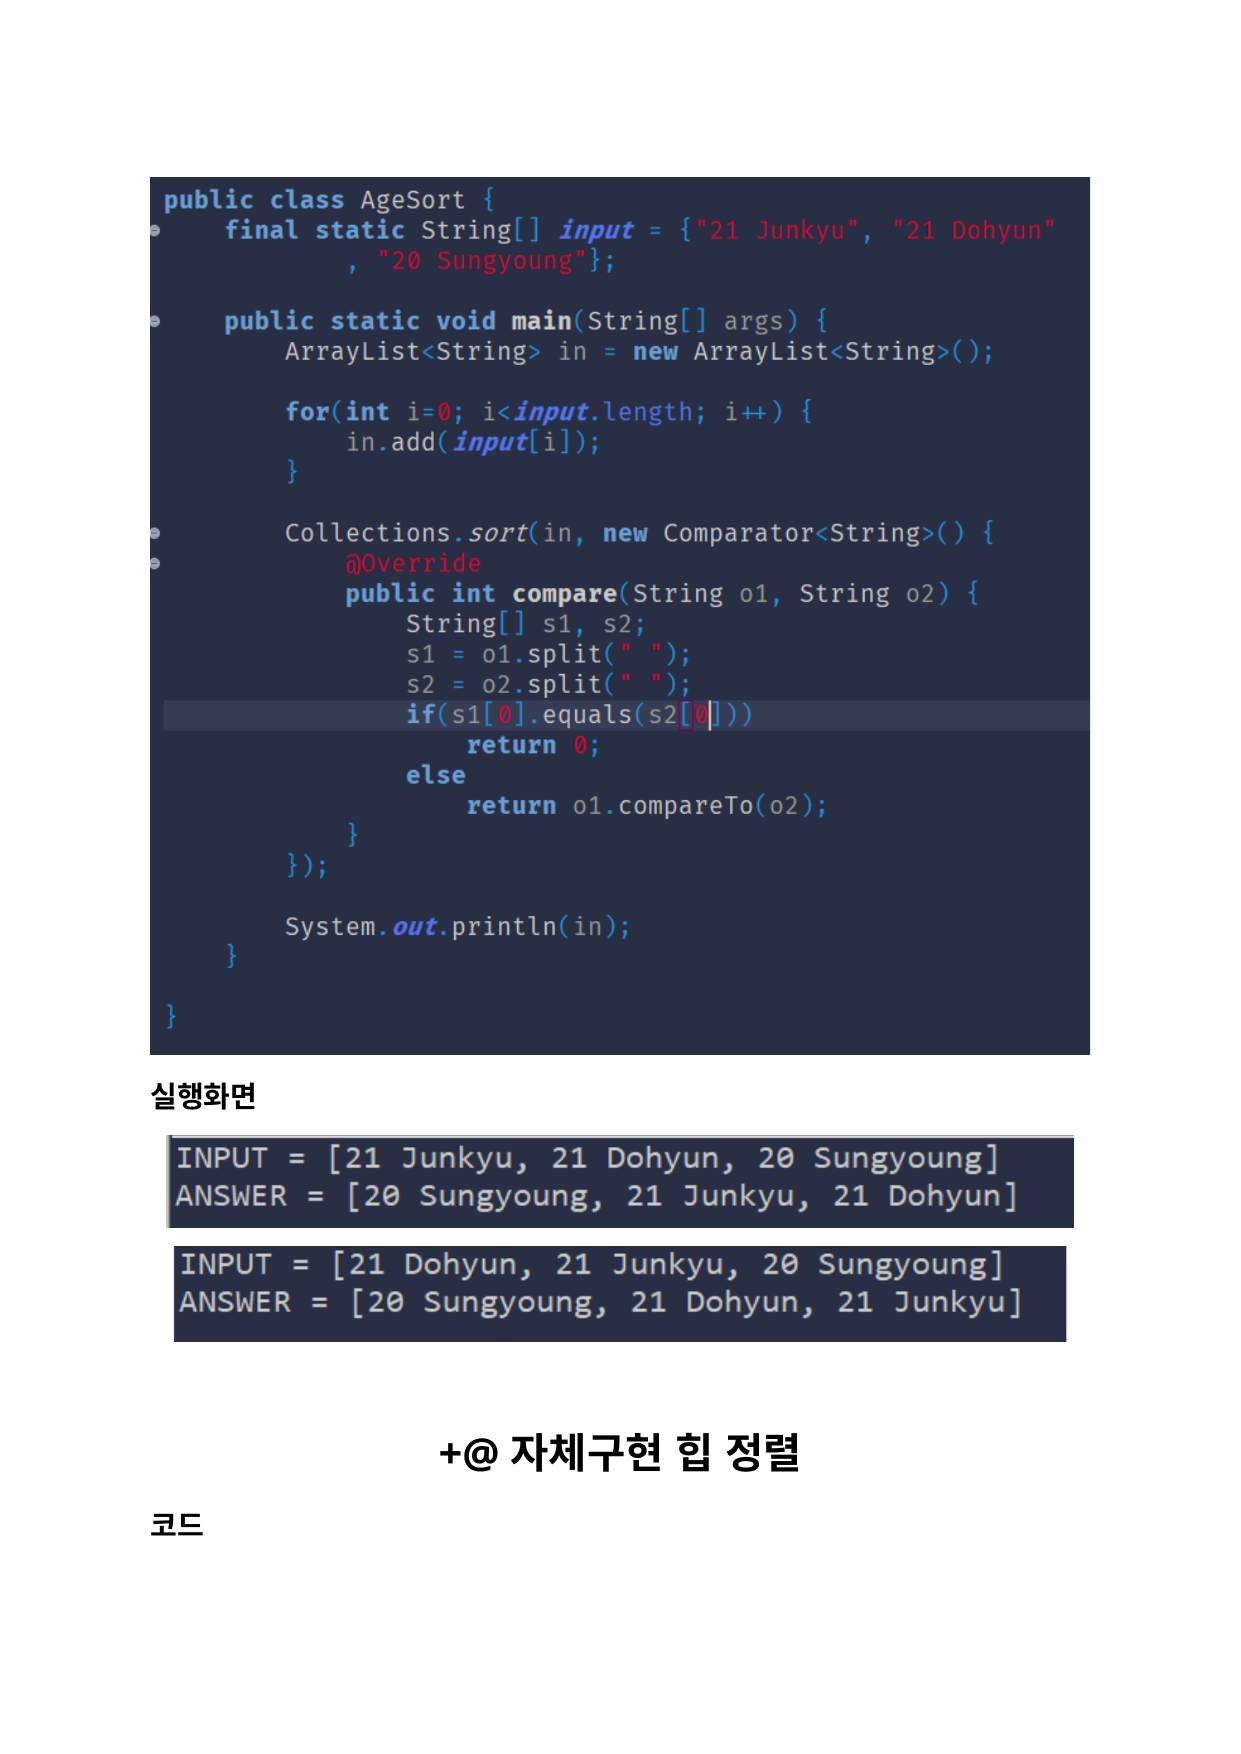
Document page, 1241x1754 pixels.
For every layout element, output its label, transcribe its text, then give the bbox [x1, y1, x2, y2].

picture [173, 1246, 1067, 1342]
picture [150, 177, 1091, 1055]
text 코드 [150, 1502, 1090, 1544]
picture [166, 1135, 1074, 1228]
text +@ 자체구현 힙 정렬 [150, 1420, 1090, 1481]
text 실행화면 [150, 1073, 1090, 1116]
